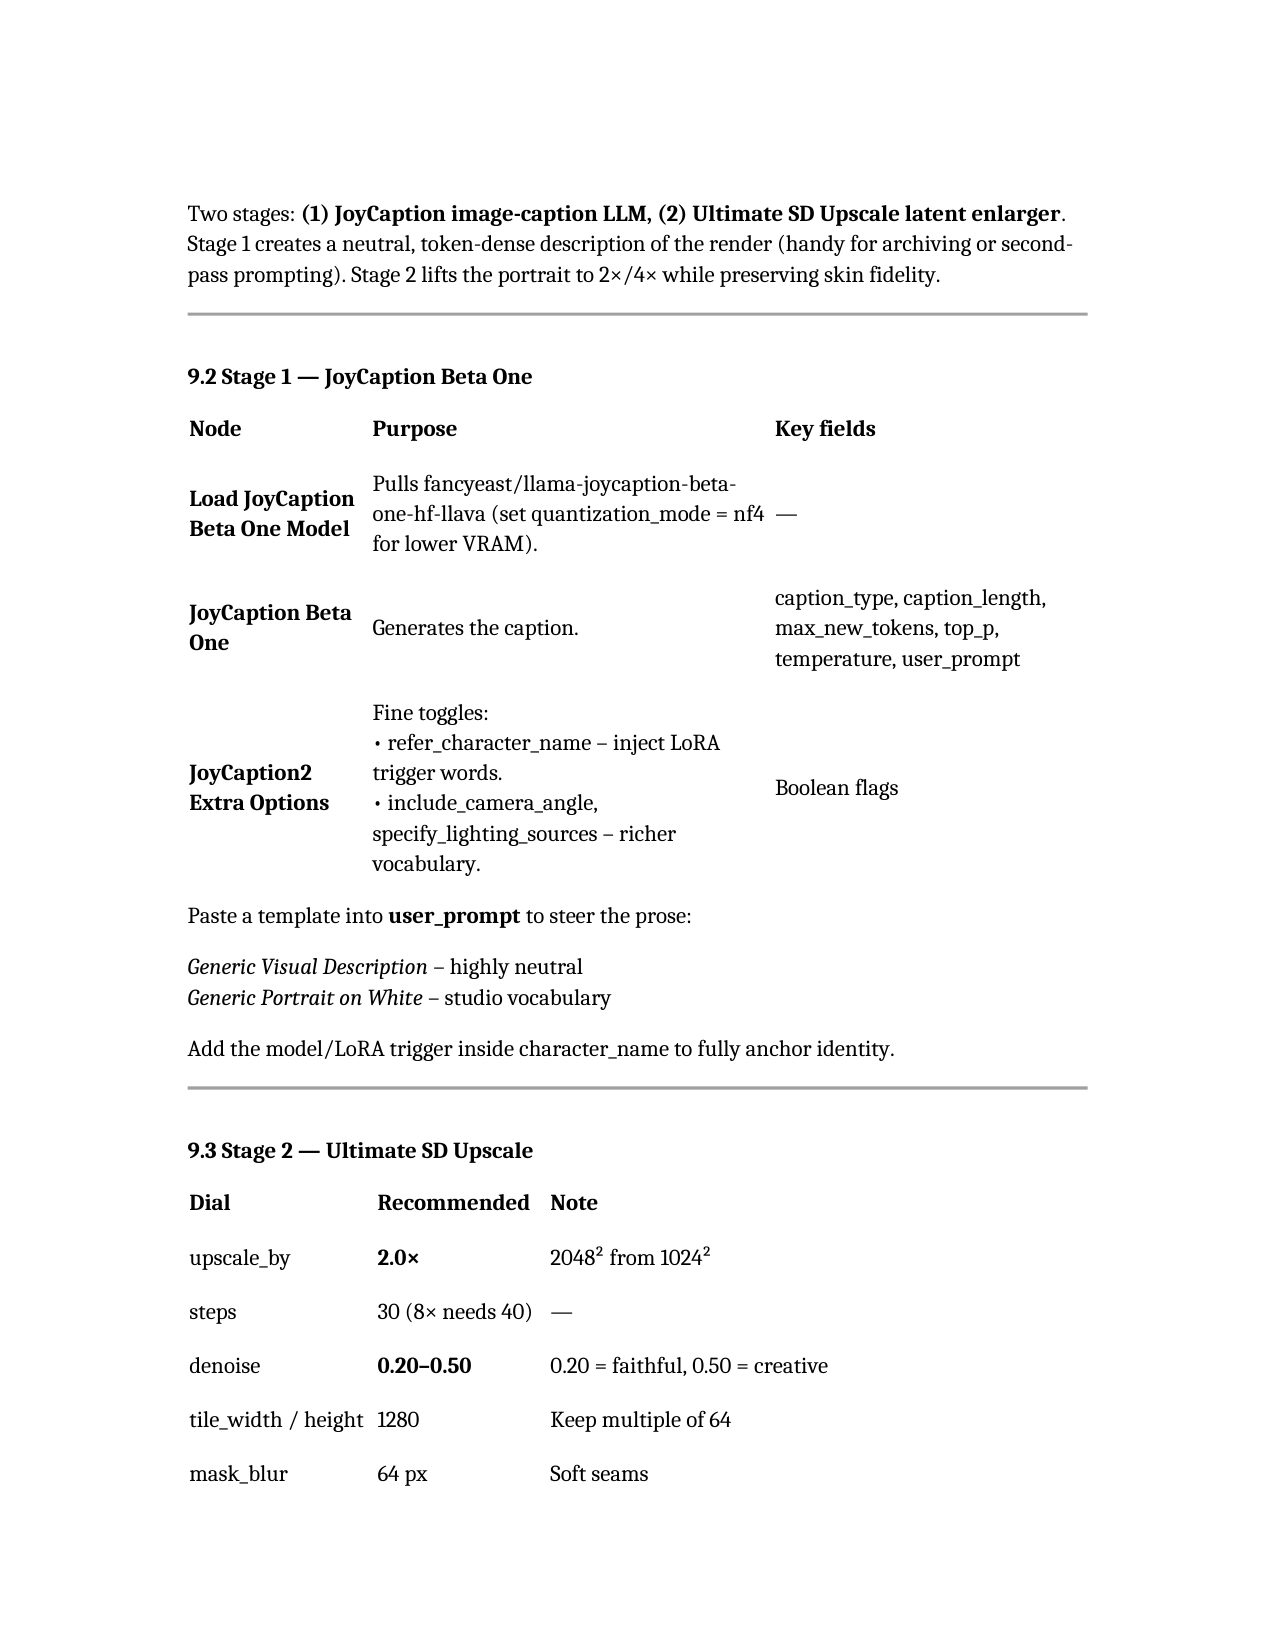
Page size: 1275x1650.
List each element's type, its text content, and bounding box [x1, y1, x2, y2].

text 9.2 Stage 1 — JoyCaption Beta One [187, 363, 1087, 390]
table_cell 0.20–0.50 [376, 1351, 548, 1405]
text Paste a template into user_prompt to steer the prose: [187, 903, 1087, 929]
table_cell 64 px [376, 1459, 548, 1489]
table_cell 30 (8× needs 40) [376, 1297, 548, 1351]
table_cell JoyCaption Beta One [188, 583, 371, 698]
table_cell Keep multiple of 64 [549, 1405, 847, 1459]
table_cell denoise [188, 1351, 376, 1405]
table_cell tile_width / height [188, 1405, 376, 1459]
table_cell — [549, 1297, 847, 1351]
text Generic Visual Description – highly neutral Generic Portrait on White – studio vocabulary [187, 954, 1087, 1011]
text Add the model/LoRA trigger inside character_name to fully anchor identity. [187, 1035, 1087, 1062]
table_cell caption_type, caption_length, max_new_tokens, top_p, temperature, user_prompt [773, 583, 1087, 698]
table_cell mask_blur [188, 1459, 376, 1489]
table_cell steps [188, 1297, 376, 1351]
table_header Key fields [773, 415, 1087, 469]
table_cell Load JoyCaption Beta One Model [188, 469, 371, 583]
table_header Dial [188, 1189, 376, 1243]
text Two stages: (1) JoyCaption image-caption LLM, (2) Ultimate SD Upscale latent enlarger. Stage 1 creates a neutral, token-dense description of the render (handy for archiving or second-pass prompting). Stage 2 lifts the portrait to 2×/4× while preserving skin fidelity. [187, 201, 1087, 288]
table_cell JoyCaption2 Extra Options [188, 698, 371, 903]
table_cell Fine toggles: • refer_character_name – inject LoRA trigger words. • include_camera_angle, specify_lighting_sources – richer vocabulary. [371, 698, 773, 903]
table_cell 0.20 = faithful, 0.50 = creative [549, 1351, 847, 1405]
text 9.3 Stage 2 — Ultimate SD Upscale [187, 1137, 1087, 1164]
table_header Purpose [371, 415, 773, 469]
table_cell Soft seams [549, 1459, 847, 1489]
table_cell — [773, 469, 1087, 583]
table_cell Pulls fancyeast/llama-joycaption-beta-one-hf-llava (set quantization_mode = nf4 for lower VRAM). [371, 469, 773, 583]
table_cell Generates the caption. [371, 583, 773, 698]
table_header Note [549, 1189, 847, 1243]
table_cell upscale_by [188, 1243, 376, 1297]
table_cell 1280 [376, 1405, 548, 1459]
table_cell Boolean flags [773, 698, 1087, 903]
table_header Node [188, 415, 371, 469]
table_header Recommended [376, 1189, 548, 1243]
table_cell 2.0× [376, 1243, 548, 1297]
table_cell 2048² from 1024² [549, 1243, 847, 1297]
